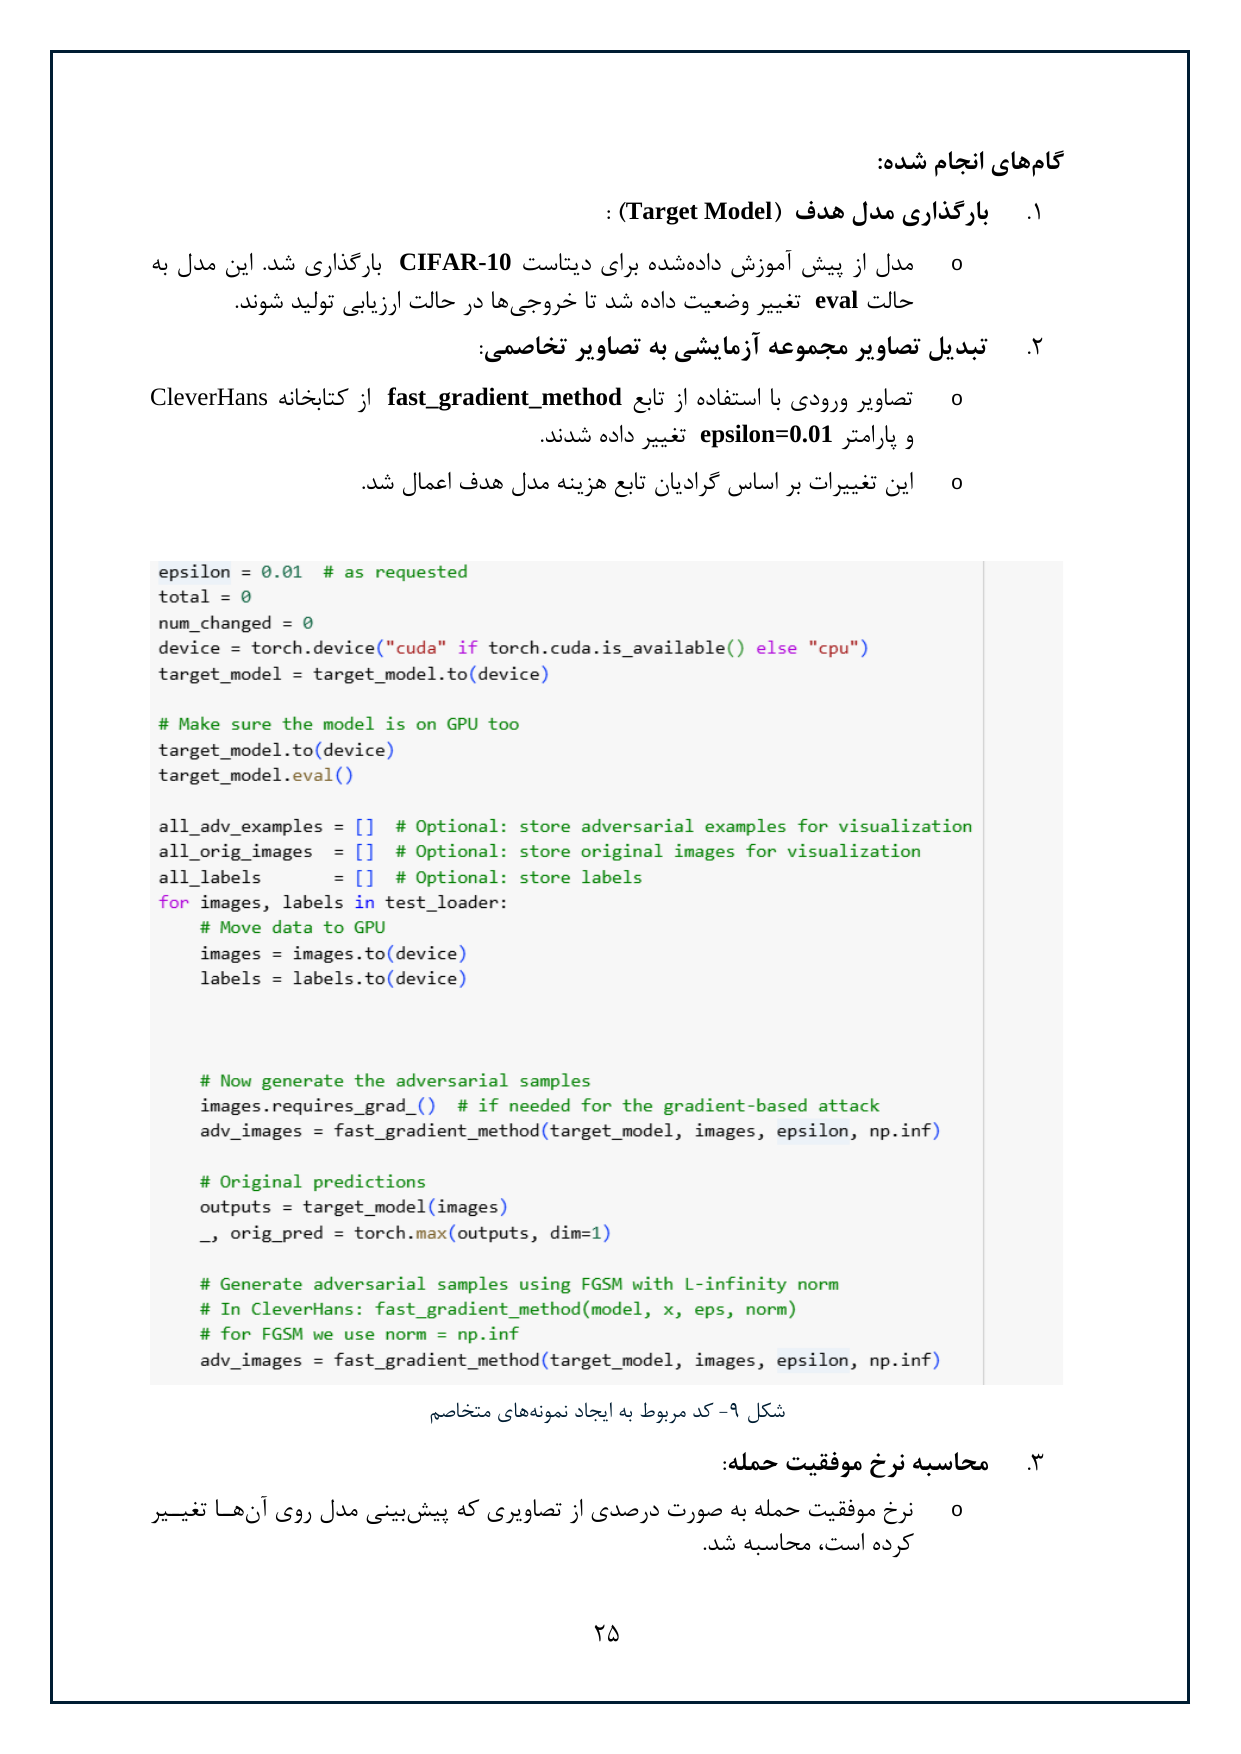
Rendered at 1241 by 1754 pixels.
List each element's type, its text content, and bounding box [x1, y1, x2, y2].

list بارگذاری مدل هدف (Target Model) : [150, 196, 1026, 229]
list محاسبه نرخ موفقیت حمله: [150, 1452, 1026, 1481]
list این تغییرات بر اساس گرادیان تابع هزینه مدل هدف اعمال شد. [150, 470, 951, 499]
text گام‌های انجام شده: [150, 150, 1063, 179]
list نرخ موفقیت حمله به صورت درصدی از تصاویری که پیش‌بینی مدل روی آن‌ها تغییر کرده است، محاسبه شد. [150, 1498, 951, 1560]
picture [150, 561, 1064, 1385]
list تبدیل تصاویر مجموعه آزمایشی به تصاویر تخاصمی: [150, 336, 1026, 365]
text شکل 9- کد مربوط به ایجاد نمونه‌های متخاصم [150, 1402, 1063, 1427]
list مدل از پیش آموزش داده‌شده برای دیتاست CIFAR-10 بارگذاری شد. این مدل به حالت eval تغییر وضعیت داده شد تا خروجی‌ها در حالت ارزیابی تولید شوند. [150, 247, 951, 318]
list تصاویر ورودی با استفاده از تابع fast_gradient_method از کتابخانه CleverHans و پارامتر epsilon=0.01 تغییر داده شدند. [150, 382, 951, 453]
